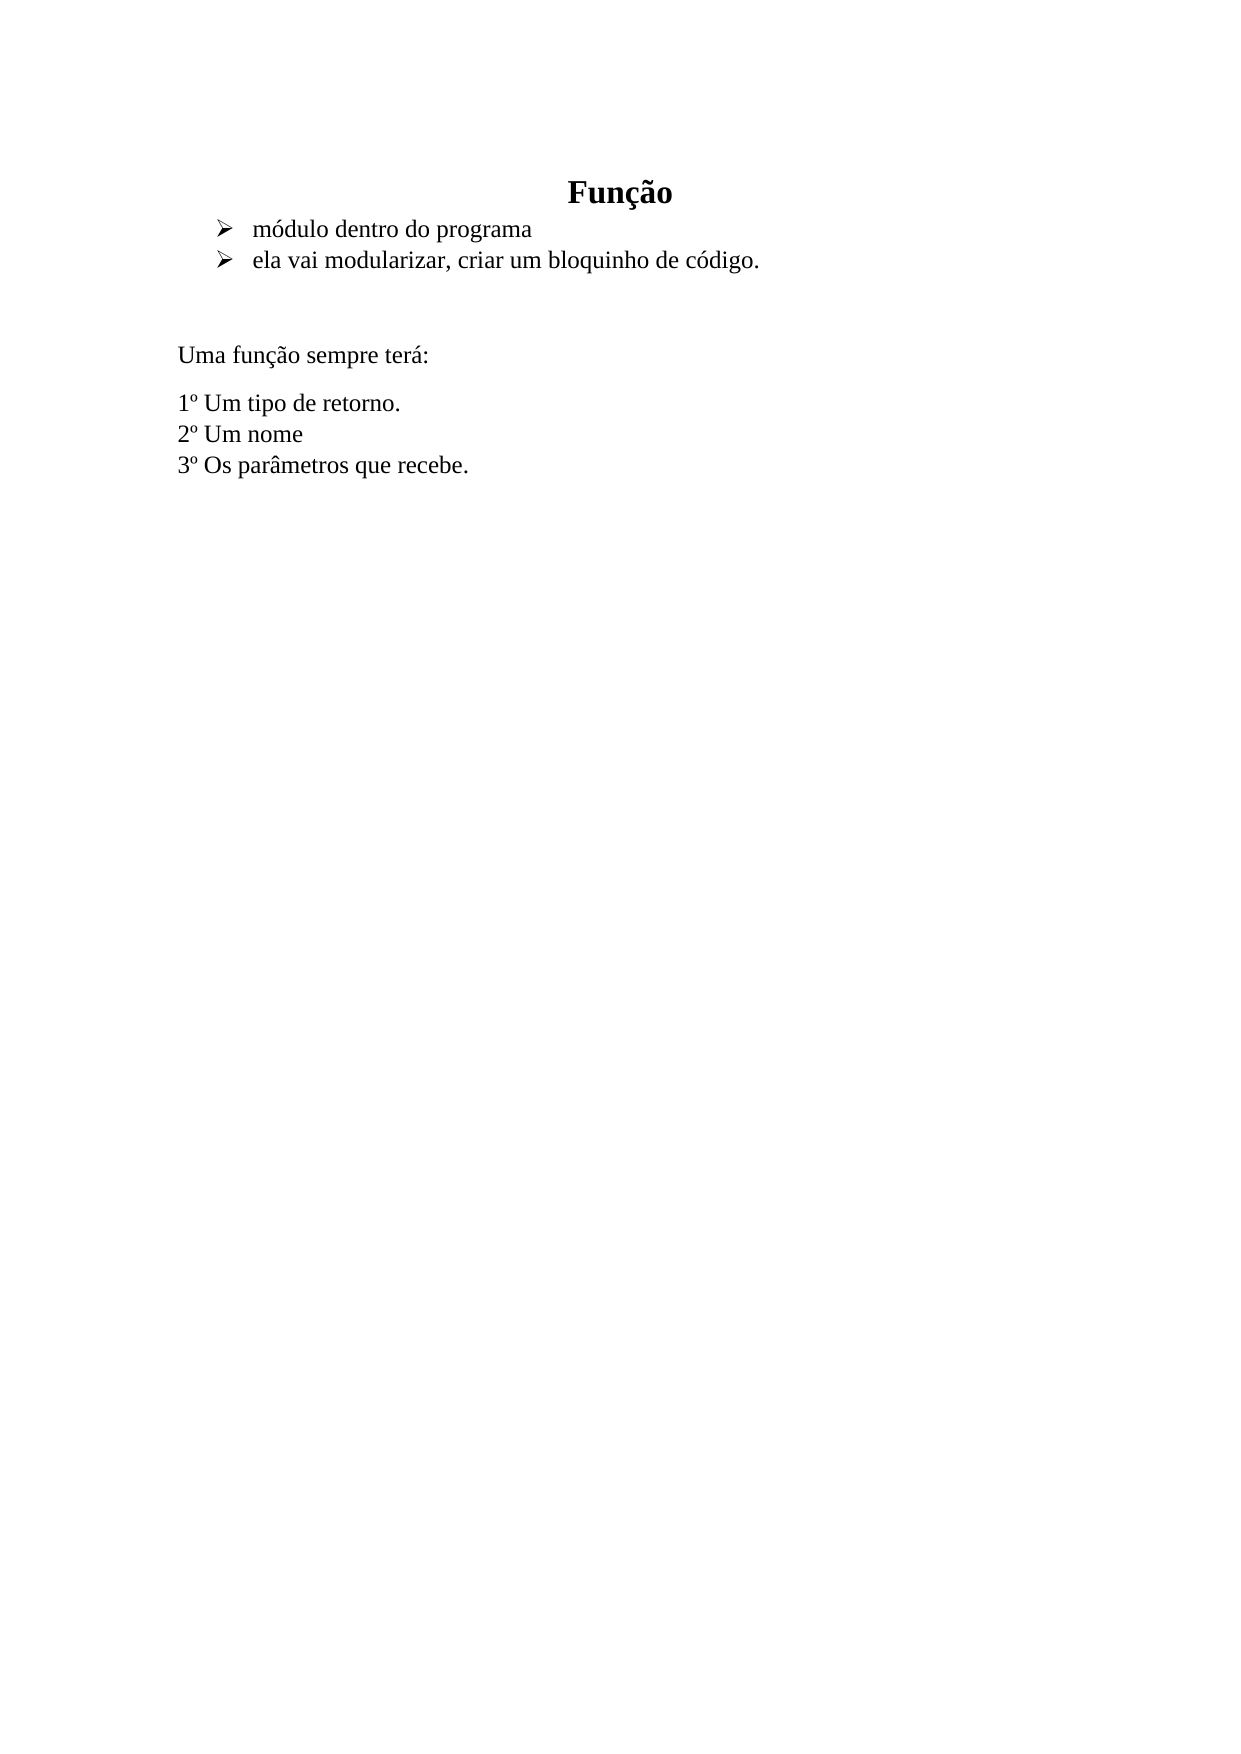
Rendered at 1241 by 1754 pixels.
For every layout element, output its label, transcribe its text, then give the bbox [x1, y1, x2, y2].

text 1º Um tipo de retorno. [177, 388, 1063, 417]
text 2º Um nome [177, 419, 1063, 448]
text 3º Os parâmetros que recebe. [177, 450, 1063, 479]
list ela vai modularizar, criar um bloquinho de código. [215, 245, 1063, 274]
text Uma função sempre terá: [177, 340, 1063, 369]
list módulo dentro do programa [215, 214, 1063, 243]
subtitle Função [177, 173, 1063, 211]
